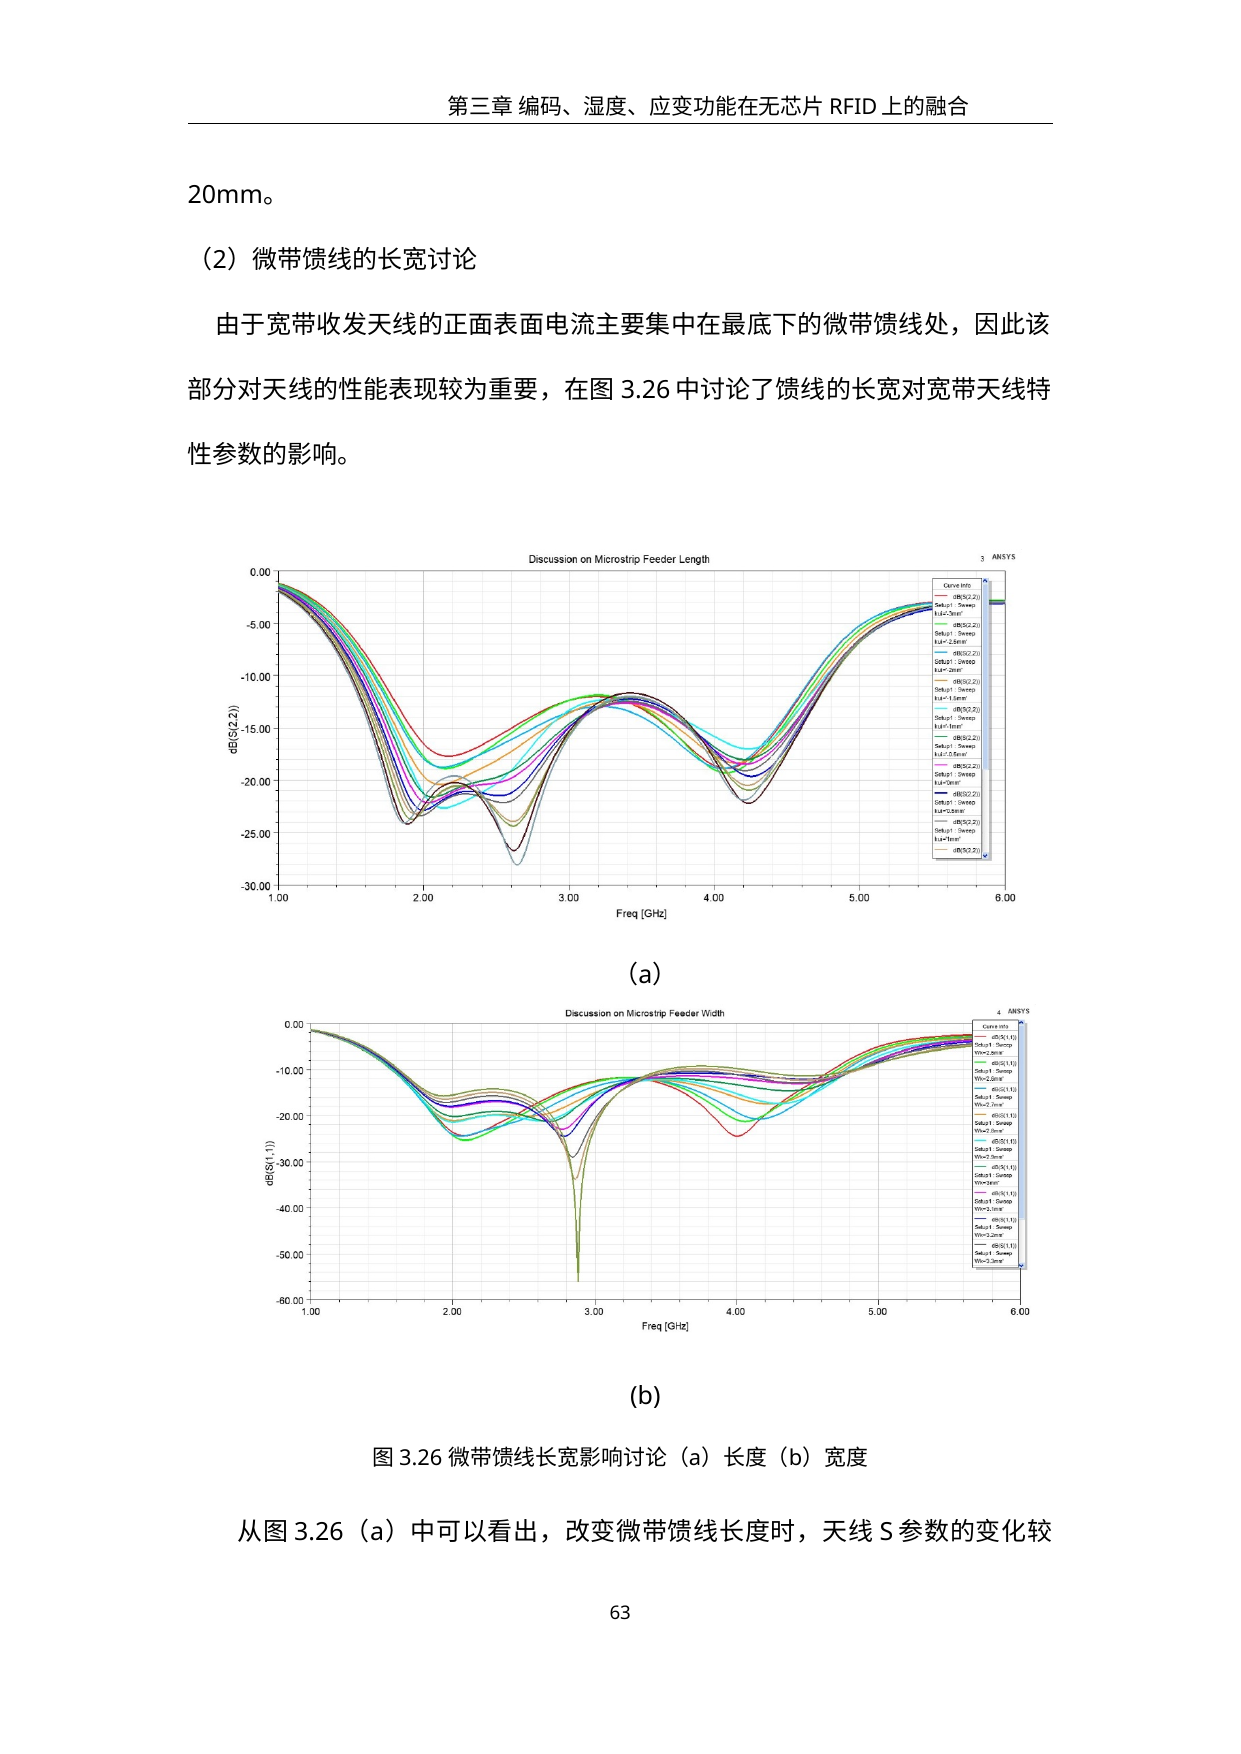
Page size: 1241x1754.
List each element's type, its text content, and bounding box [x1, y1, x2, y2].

text (b) [187, 1362, 1053, 1427]
picture [255, 1004, 1035, 1334]
text 图3.26 微带馈线长宽影响讨论（a）长度（b）宽度 [187, 1440, 1053, 1472]
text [187, 1497, 1053, 1562]
text （2）微带馈线的长宽讨论 [187, 225, 1053, 290]
text （a） [187, 940, 1053, 1005]
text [187, 160, 1053, 225]
text 由于宽带收发天线的正面表面电流主要集中在最底下的微带馈线处，因此该部分对天线的性能表现较为重要，在图3.26中讨论了馈线的长宽对宽带天线特性参数的影响。 [187, 290, 1053, 485]
picture [218, 549, 1022, 922]
